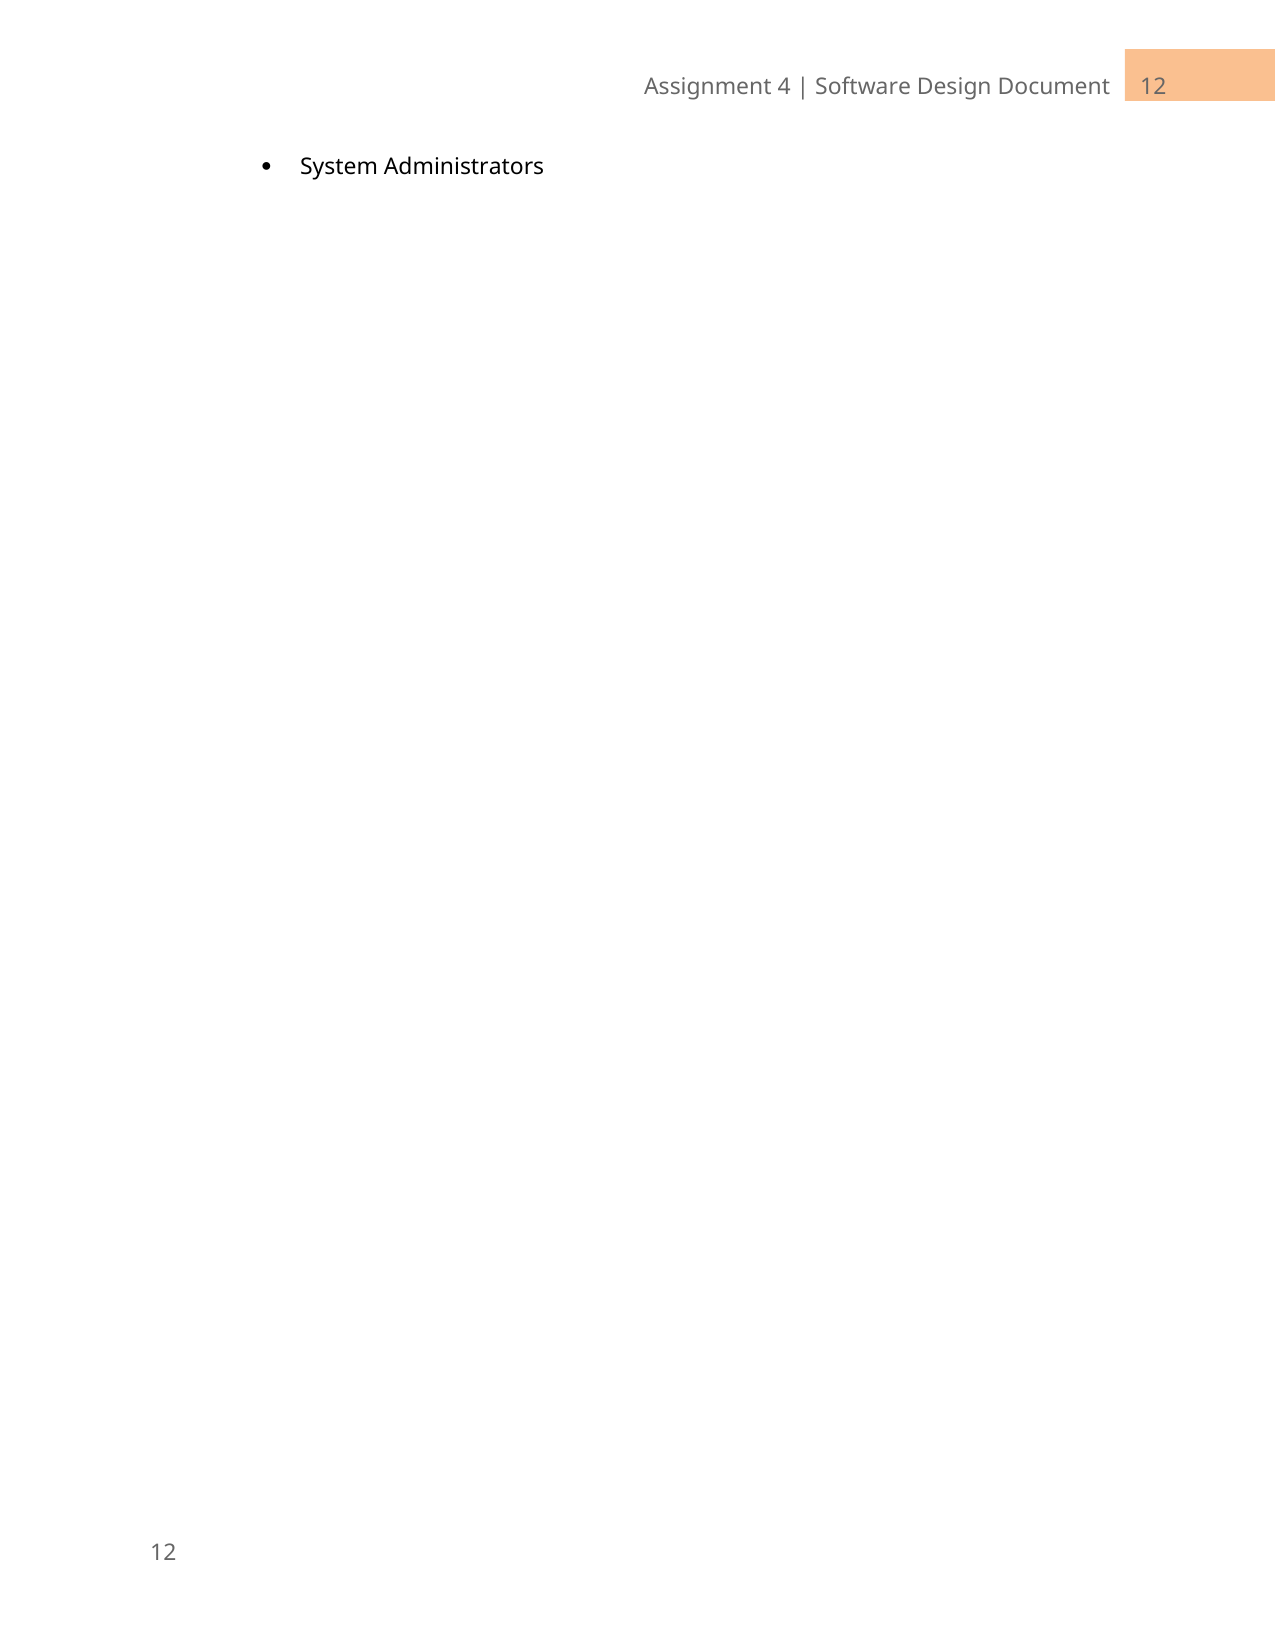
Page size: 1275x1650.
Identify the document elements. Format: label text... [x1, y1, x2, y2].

list System Administrators [262, 150, 1125, 181]
